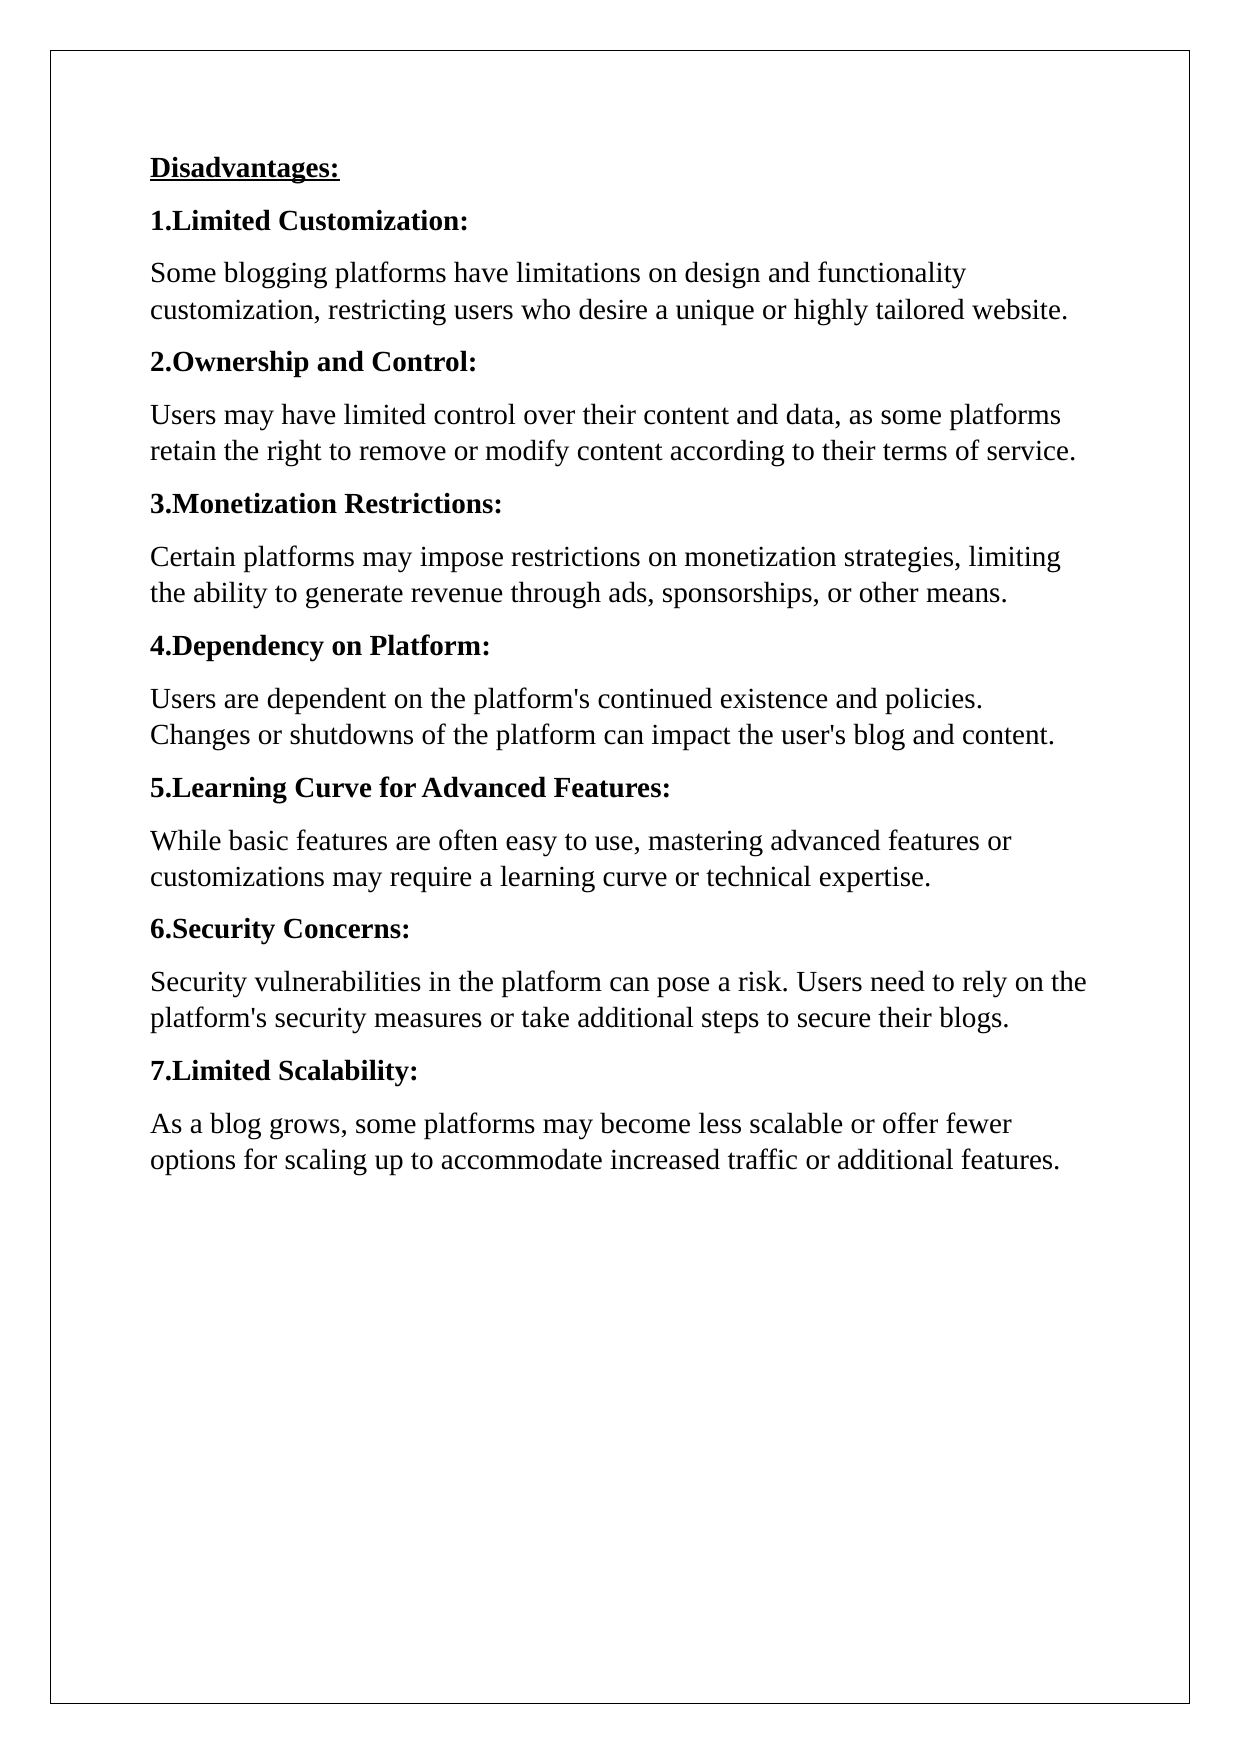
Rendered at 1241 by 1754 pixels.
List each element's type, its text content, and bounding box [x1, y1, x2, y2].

text As a blog grows, some platforms may become less scalable or offer fewer options for scaling up to accommodate increased traffic or additional features. [150, 1106, 1090, 1176]
text 6.Security Concerns: [150, 912, 1090, 945]
text Users are dependent on the platform's continued existence and policies. Changes or shutdowns of the platform can impact the user's blog and content. [150, 681, 1090, 751]
text Certain platforms may impose restrictions on monetization strategies, limiting the ability to generate revenue through ads, sponsorships, or other means. [150, 539, 1090, 609]
text Some blogging platforms have limitations on design and functionality customization, restricting users who desire a unique or highly tailored website. [150, 256, 1090, 325]
text 7.Limited Scalability: [150, 1053, 1090, 1087]
text Users may have limited control over their content and data, as some platforms retain the right to remove or modify content according to their terms of service. [150, 397, 1090, 467]
text 2.Ownership and Control: [150, 344, 1090, 378]
text 5.Learning Curve for Advanced Features: [150, 770, 1090, 803]
text Disadvantages: [150, 150, 1090, 183]
text While basic features are often easy to use, mastering advanced features or customizations may require a learning curve or technical expertise. [150, 823, 1090, 892]
text 4.Dependency on Platform: [150, 628, 1090, 662]
text Security vulnerabilities in the platform can pose a risk. Users need to rely on the platform's security measures or take additional steps to secure their blogs. [150, 964, 1090, 1034]
text 1.Limited Customization: [150, 203, 1090, 236]
text 3.Monetization Restrictions: [150, 486, 1090, 520]
